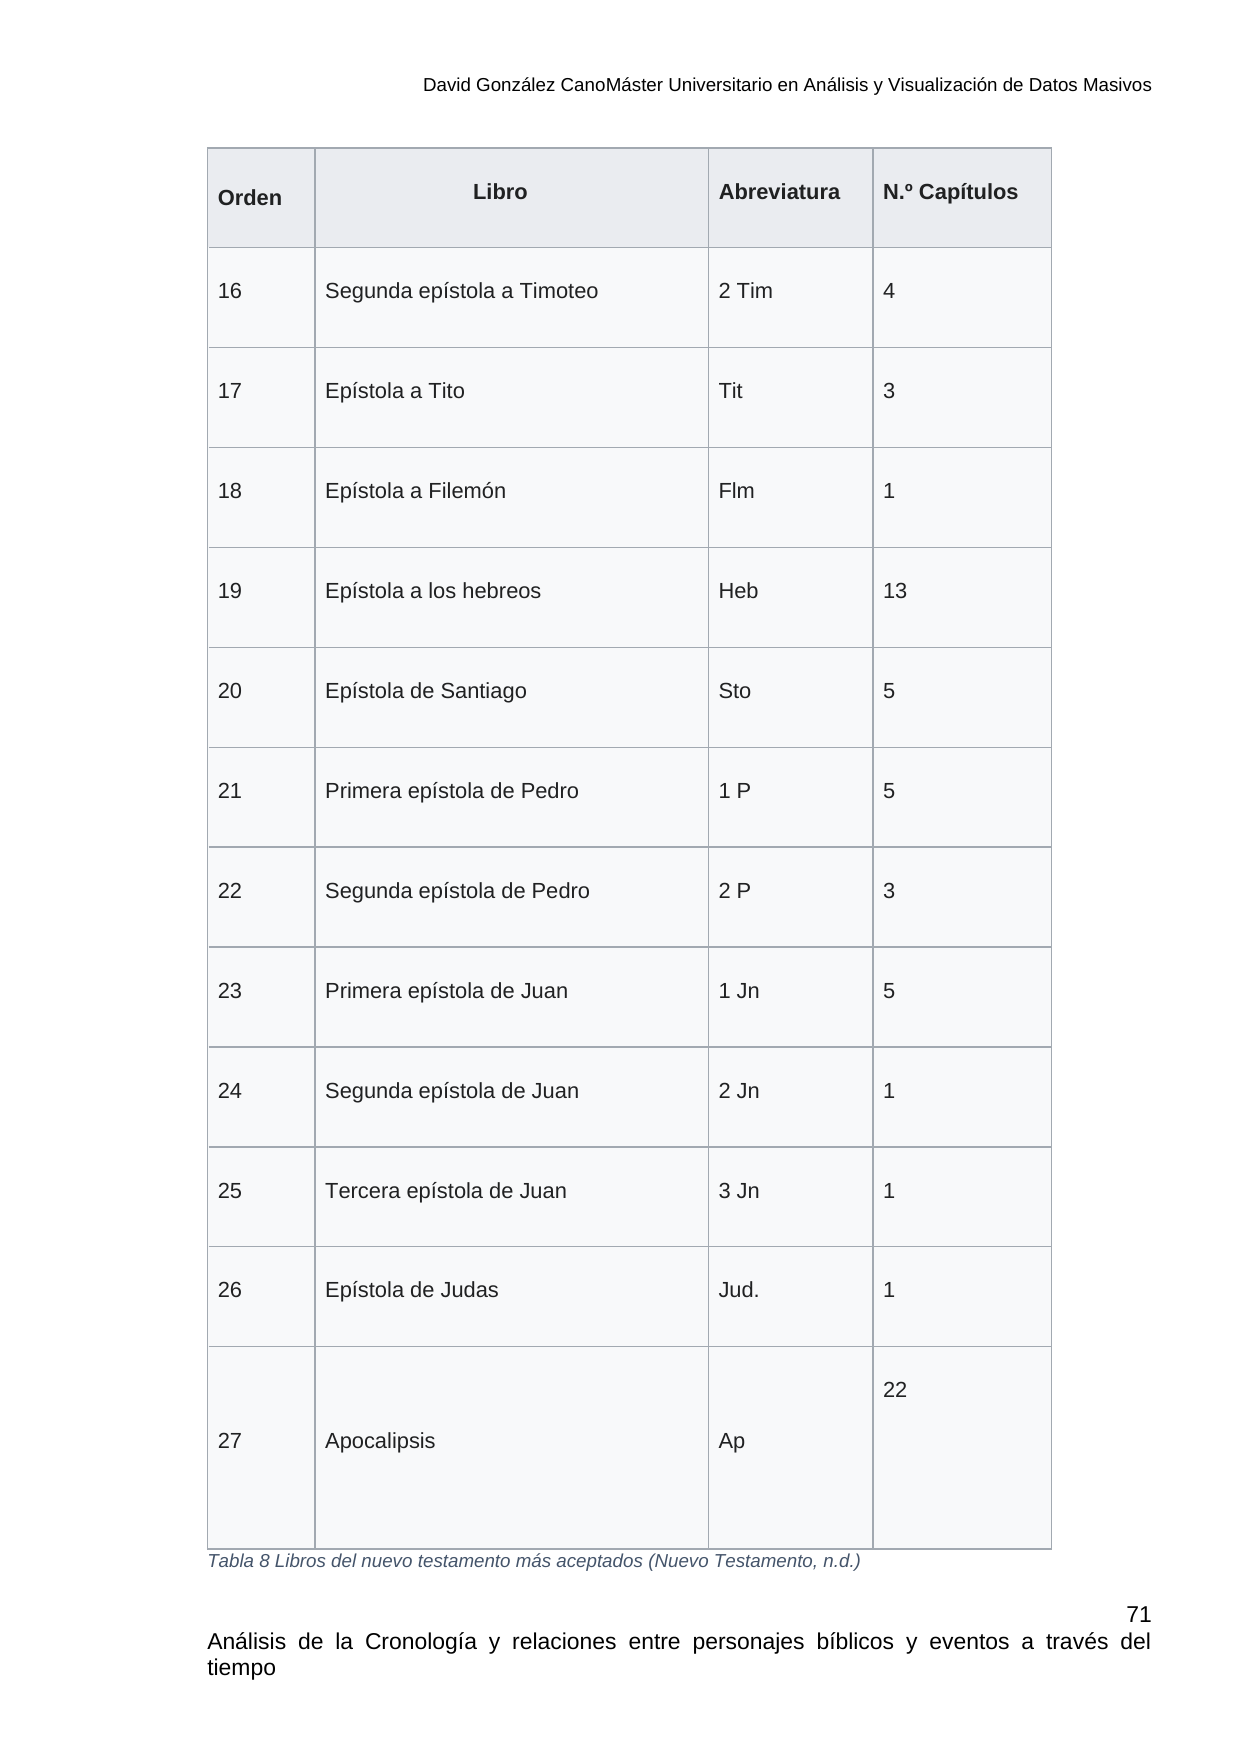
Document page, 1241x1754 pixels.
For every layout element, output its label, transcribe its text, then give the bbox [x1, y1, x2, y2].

table_header Libro [316, 149, 708, 247]
table_cell Tit [709, 348, 872, 447]
table_cell 21 [208, 748, 314, 846]
table_cell 23 [208, 947, 314, 1046]
table_cell Segunda epístola de Juan [316, 1048, 708, 1146]
table_cell 27 [208, 1347, 314, 1548]
table_cell 1 [874, 1048, 1051, 1146]
table_cell 17 [208, 348, 314, 447]
table_cell Primera epístola de Pedro [316, 748, 708, 846]
table_cell 13 [874, 548, 1051, 646]
table_cell 5 [874, 948, 1051, 1046]
table_cell 3 [874, 348, 1051, 447]
table_cell 22 [874, 1347, 1051, 1548]
table_cell Epístola a los hebreos [316, 548, 708, 646]
table_cell Primera epístola de Juan [316, 948, 708, 1046]
table_cell Epístola a Tito [316, 348, 708, 447]
table_cell 1 [874, 1247, 1051, 1346]
table_cell 1 [874, 448, 1051, 547]
table_header Abreviatura [709, 149, 872, 247]
table_cell Sto [709, 648, 872, 746]
table_cell 18 [208, 448, 314, 547]
table_header N.º Capítulos [874, 149, 1051, 247]
table_cell 20 [208, 648, 314, 746]
table_cell Ap [709, 1347, 872, 1548]
table_cell Epístola de Judas [316, 1247, 708, 1346]
table_cell 4 [874, 248, 1051, 347]
table_cell 24 [208, 1047, 314, 1146]
table_cell 22 [208, 847, 314, 946]
table_cell 2 Tim [709, 248, 872, 347]
table_cell 25 [208, 1147, 314, 1246]
table_cell 3 [874, 848, 1051, 946]
table_cell 16 [208, 248, 314, 347]
table_cell Heb [709, 548, 872, 646]
table_cell 2 Jn [709, 1048, 872, 1146]
table_cell Jud. [709, 1247, 872, 1346]
table_cell 2 P [709, 848, 872, 946]
table_cell 1 Jn [709, 948, 872, 1046]
table_cell 5 [874, 648, 1051, 746]
table_cell Tercera epístola de Juan [316, 1148, 708, 1246]
table_cell Segunda epístola de Pedro [316, 848, 708, 946]
table_cell 3 Jn [709, 1148, 872, 1246]
table_cell Epístola a Filemón [316, 448, 708, 547]
table_cell Epístola de Santiago [316, 648, 708, 746]
table_cell 1 [874, 1148, 1051, 1246]
table_cell Apocalipsis [316, 1347, 708, 1548]
table_cell 5 [874, 748, 1051, 846]
table_cell Flm [709, 448, 872, 547]
table_cell 26 [208, 1247, 314, 1346]
table_header Orden [208, 149, 314, 247]
table_cell 19 [208, 548, 314, 646]
table_cell Segunda epístola a Timoteo [316, 248, 708, 347]
table_cell 1 P [709, 748, 872, 846]
text Tabla 8 Libros del nuevo testamento más aceptados [207, 1549, 1152, 1571]
